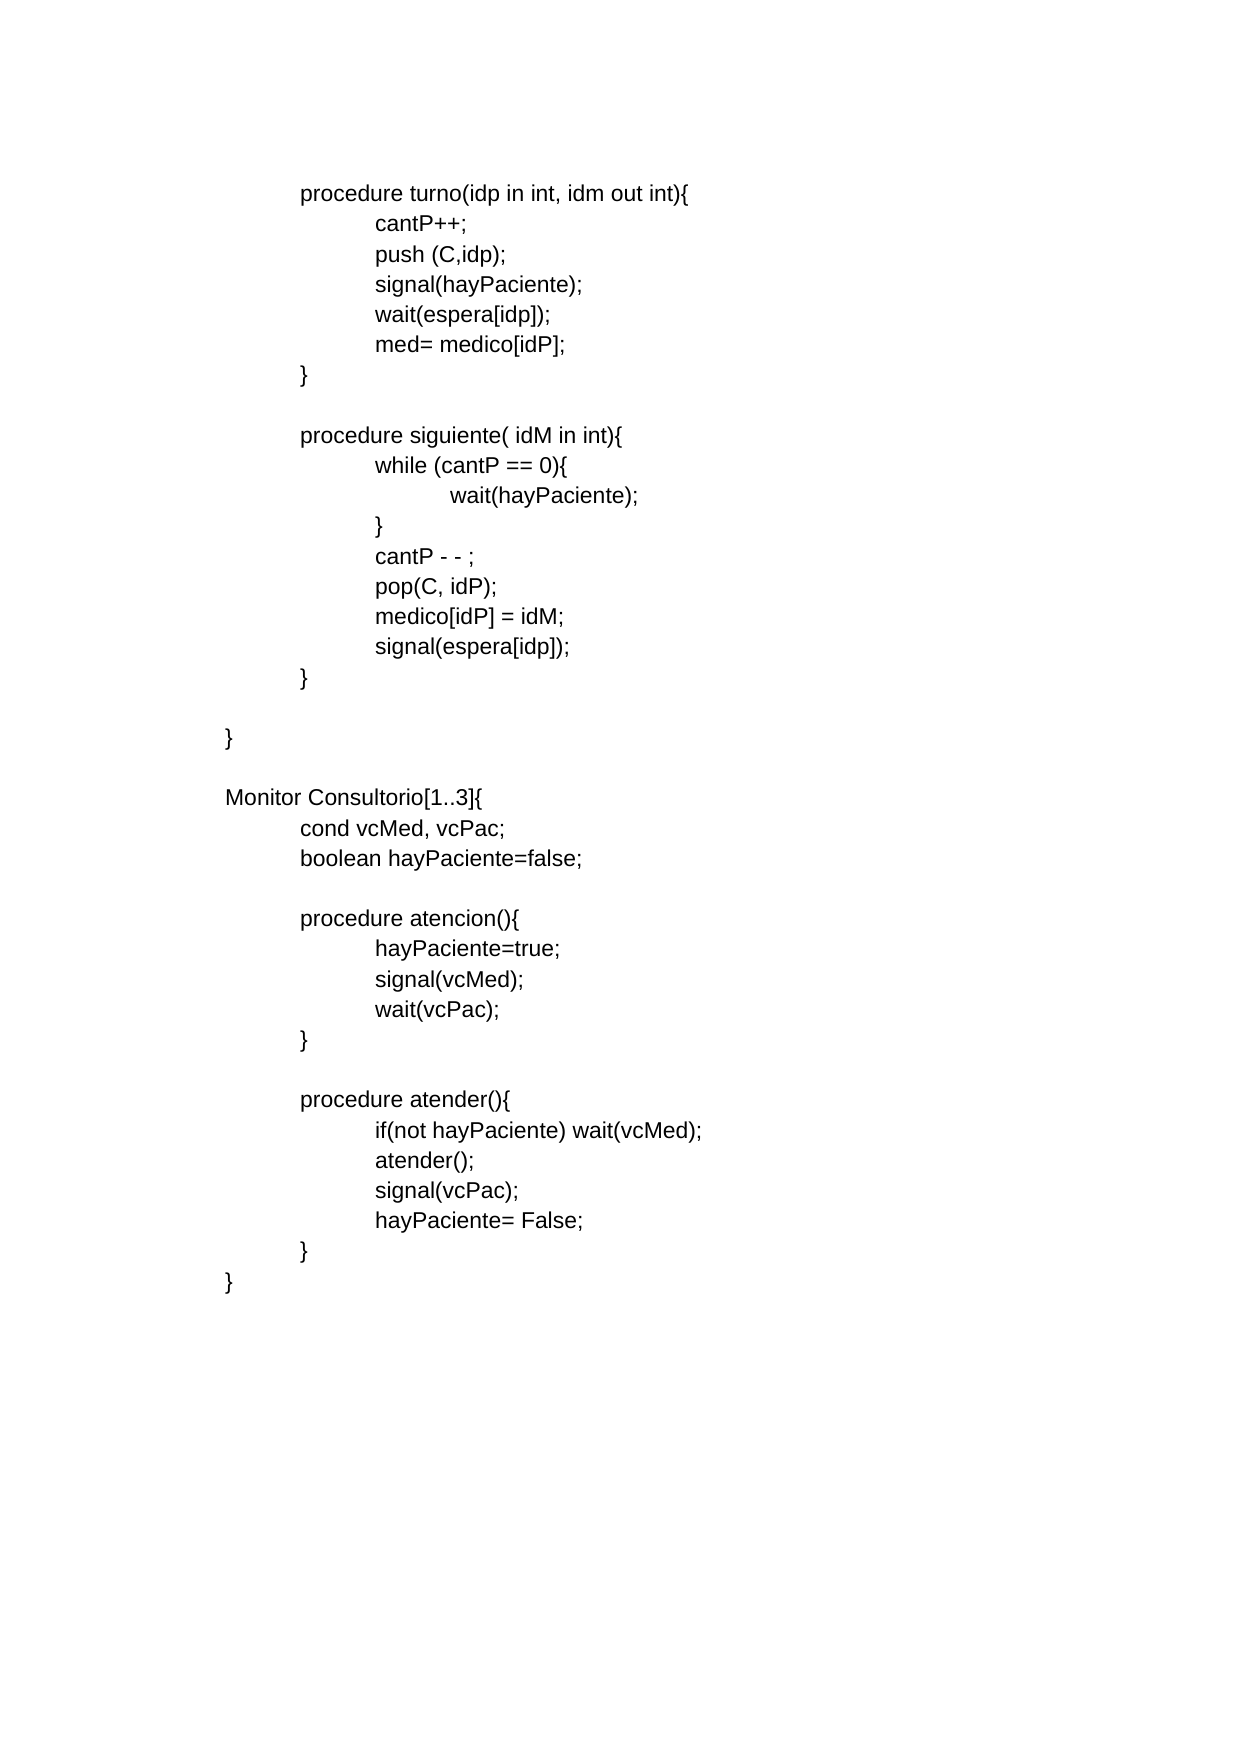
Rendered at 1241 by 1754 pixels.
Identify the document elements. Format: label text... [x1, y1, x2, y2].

text } [225, 1268, 1090, 1294]
text signal(espera[idp]); [300, 633, 1090, 660]
text boolean hayPaciente=false; [225, 845, 1090, 871]
text push (C,idp); [300, 241, 1090, 267]
text } [225, 361, 1090, 388]
text while (cantP == 0){ [225, 452, 1090, 478]
text procedure atender(){ [225, 1086, 1090, 1113]
text procedure turno(idp in int, idm out int){ [225, 180, 1090, 207]
text procedure atencion(){ [225, 905, 1090, 932]
text med= medico[idP]; [300, 331, 1090, 358]
text } [225, 663, 1090, 690]
text if(not hayPaciente) wait(vcMed); [225, 1117, 1090, 1143]
text procedure siguiente( idM in int){ [225, 422, 1090, 448]
text } [225, 724, 1090, 750]
text cantP - - ; [300, 543, 1090, 569]
text atender(); [225, 1147, 1090, 1173]
text wait(vcPac); [300, 996, 1090, 1022]
text } [225, 1026, 1090, 1052]
text } [225, 1237, 1090, 1264]
text signal(vcMed); [225, 966, 1090, 992]
text wait(espera[idp]); [300, 301, 1090, 327]
text pop(C, idP); [300, 573, 1090, 599]
text signal(vcPac); [300, 1177, 1090, 1203]
text Monitor Consultorio[1..3]{ [225, 784, 1090, 811]
text hayPaciente=true; [225, 935, 1090, 962]
text cantP++; [225, 210, 1090, 237]
text } [300, 512, 1090, 539]
text hayPaciente= False; [300, 1207, 1090, 1234]
text signal(hayPaciente); [300, 271, 1090, 297]
text cond vcMed, vcPac; [225, 814, 1090, 841]
text wait(hayPaciente); [225, 482, 1090, 509]
text medico[idP] = idM; [300, 603, 1090, 629]
